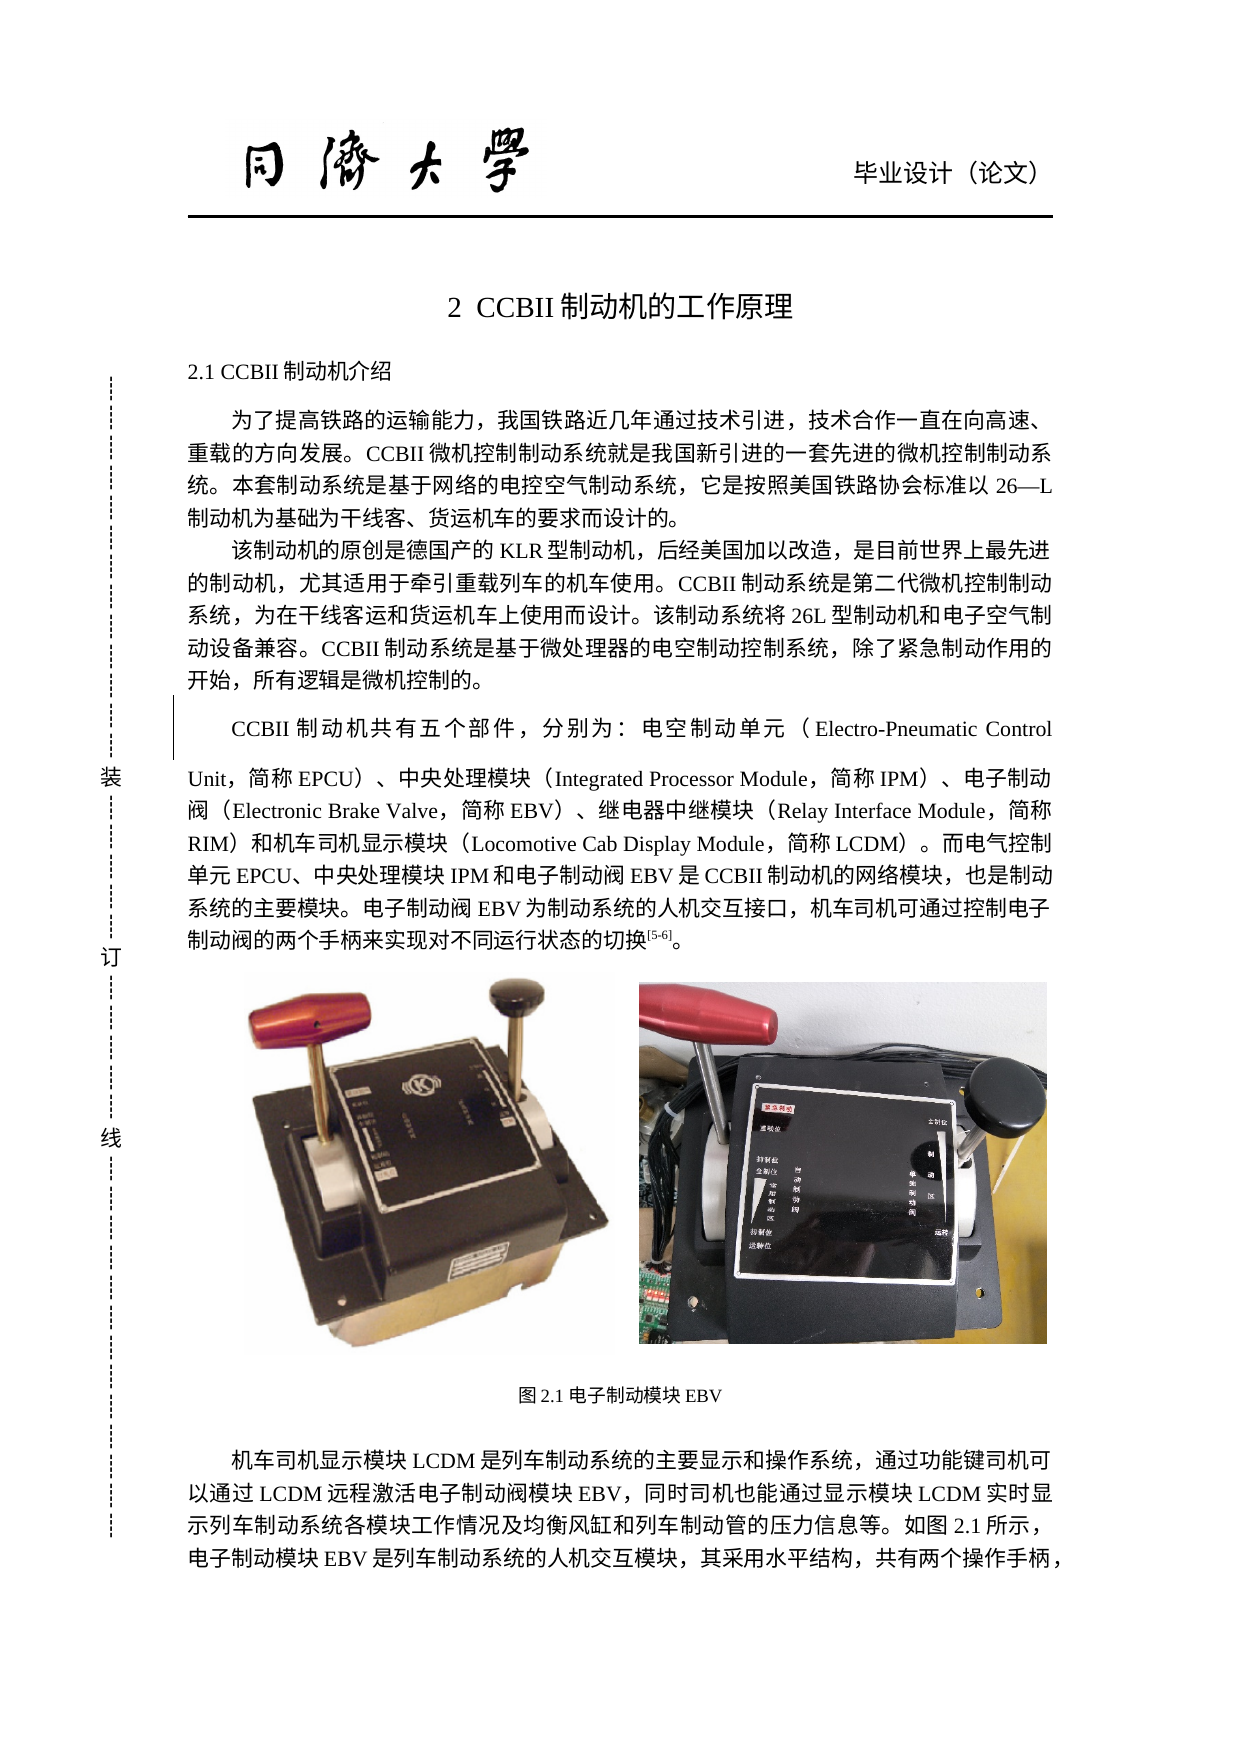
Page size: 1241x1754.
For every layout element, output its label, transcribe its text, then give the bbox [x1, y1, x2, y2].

subtitle 2.1 CCBII制动机介绍 [187, 354, 1053, 386]
text 为了提高铁路的运输能力，我国铁路近几年通过技术引进，技术合作一直在向高速、重载的方向发展。CCBII微机控制制动系统就是我国新引进的一套先进的微机控制制动系统。本套制动系统是基于网络的电控空气制动系统，它是按照美国铁路协会标准以26—L制动机为基础为干线客、货运机车的要求而设计的。 [187, 403, 1053, 533]
text CCBII制动机共有五个部件，分别为：电空制动单元（Electro-Pneumatic Control Unit，简称EPCU）、中央处理模块（Integrated Processor Module，简称IPM）、电子制动阀（Electronic Brake Valve，简称EBV）、继电器中继模块（Relay Interface Module，简称RIM）和机车司机显示模块（Locomotive Cab Display Module，简称LCDM）。而电气控制单元EPCU、中央处理模块IPM和电子制动阀EBV是CCBII制动机的网络模块，也是制动系统的主要模块。电子制动阀EBV为制动系统的人机交互接口，机车司机可通过控制电子制动阀的两个手柄来实现对不同运行状态的切换[5-6]。 [187, 695, 1053, 955]
picture [639, 982, 1047, 1344]
text 该制动机的原创是德国产的KLR型制动机，后经美国加以改造，是目前世界上最先进的制动机，尤其适用于牵引重载列车的机车使用。CCBII制动系统是第二代微机控制制动系统，为在干线客运和货运机车上使用而设计。该制动系统将26L型制动机和电子空气制动设备兼容。CCBII制动系统是基于微处理器的电空制动控制系统，除了紧急制动作用的开始，所有逻辑是微机控制的。 [187, 533, 1053, 695]
subtitle 2 CCBII制动机的工作原理 [187, 273, 1053, 338]
picture [224, 119, 547, 198]
